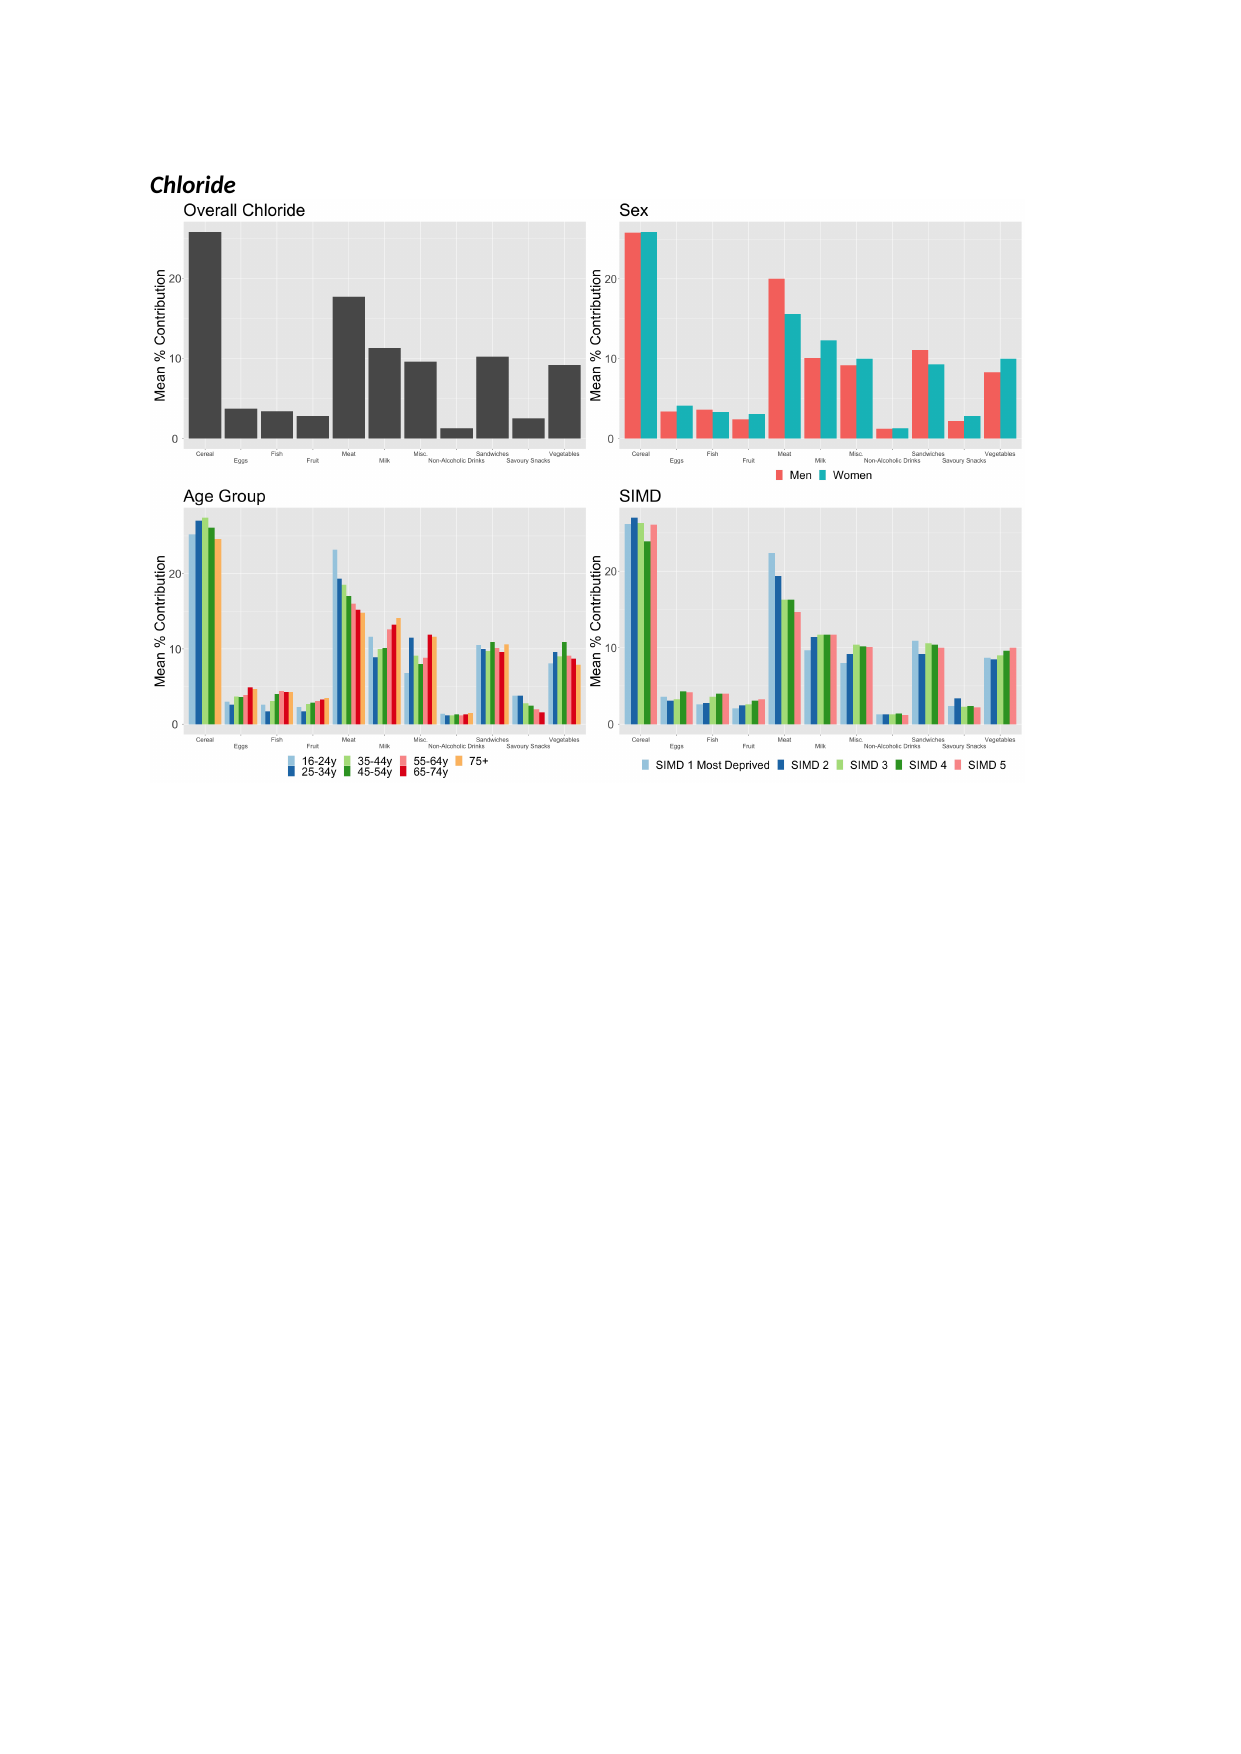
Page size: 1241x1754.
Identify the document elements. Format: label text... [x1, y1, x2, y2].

picture [150, 199, 1025, 783]
